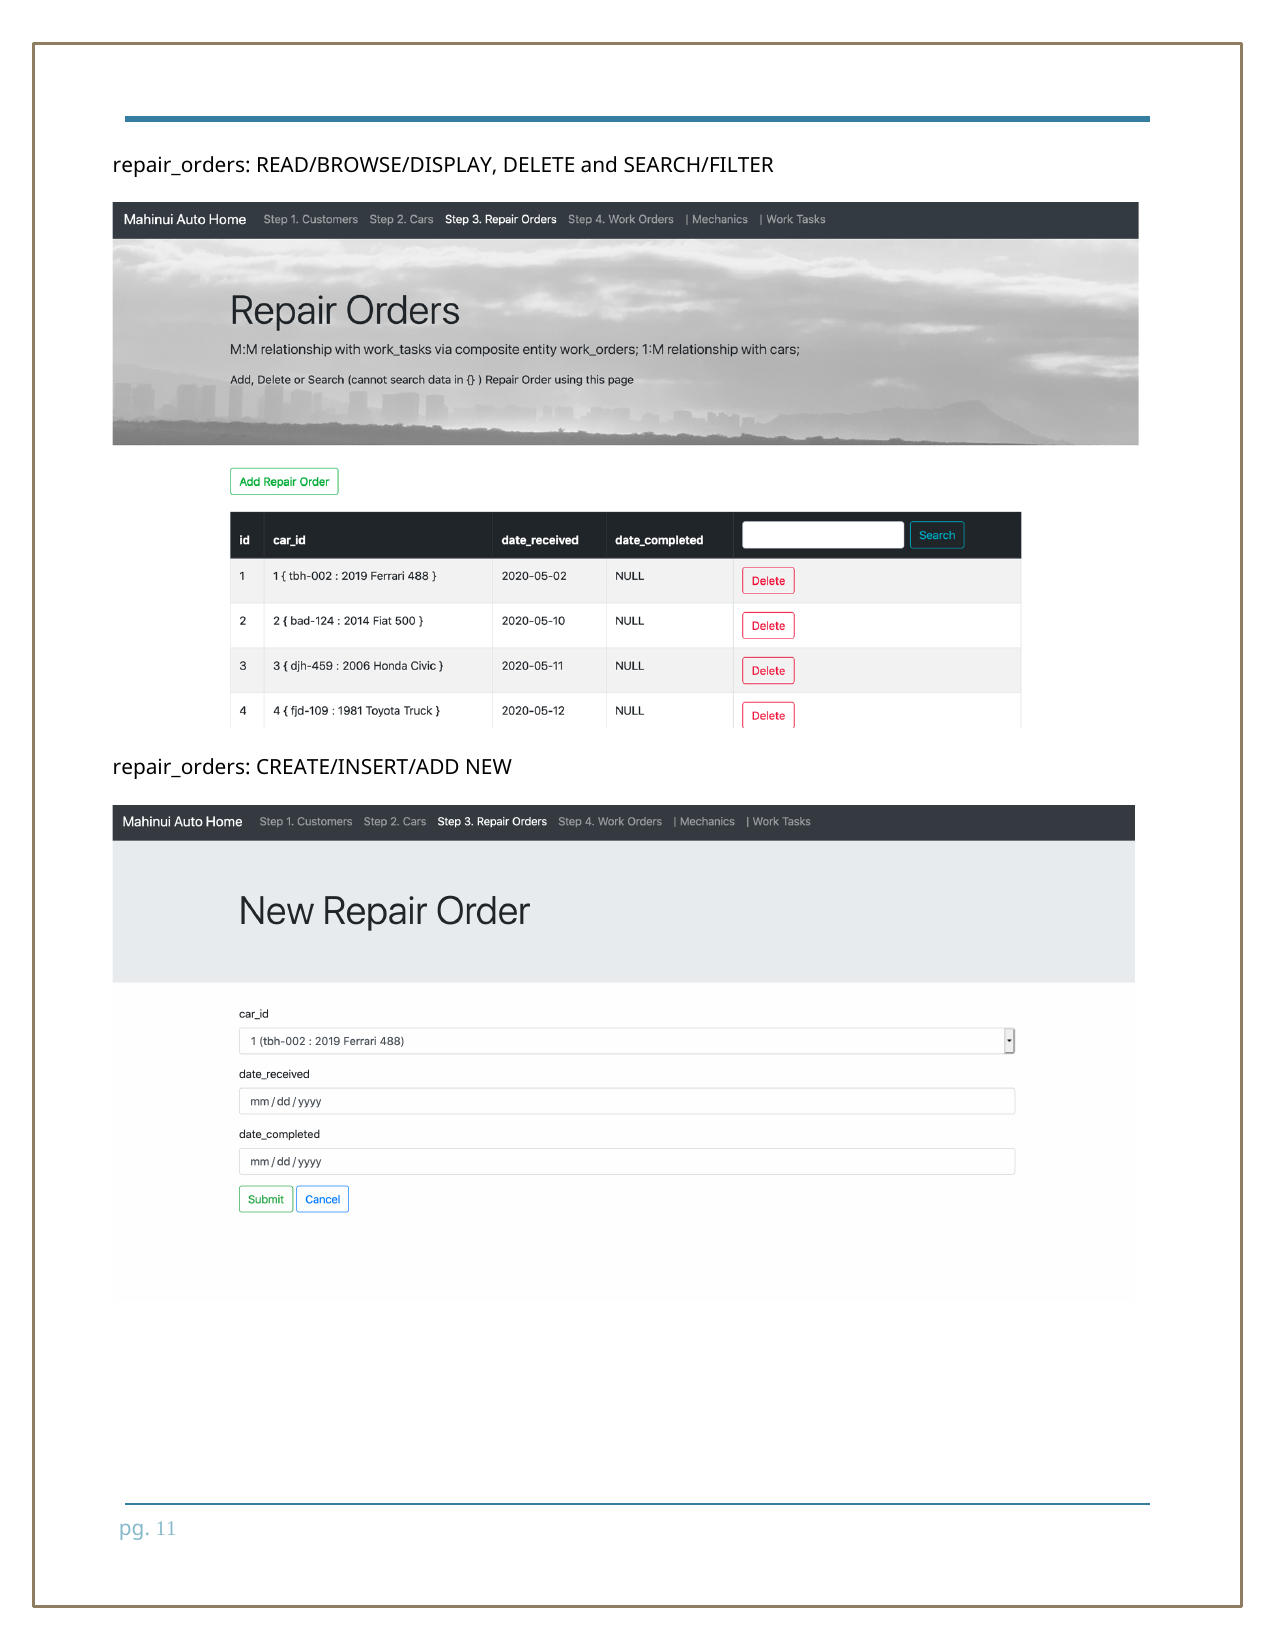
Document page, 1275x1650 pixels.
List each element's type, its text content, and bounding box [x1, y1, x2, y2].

text repair_orders: CREATE/INSERT/ADD NEW [112, 752, 1162, 781]
text repair_orders: READ/BROWSE/DISPLAY, DELETE and SEARCH/FILTER [112, 150, 1162, 178]
picture [112, 805, 1135, 1301]
picture [112, 202, 1139, 728]
